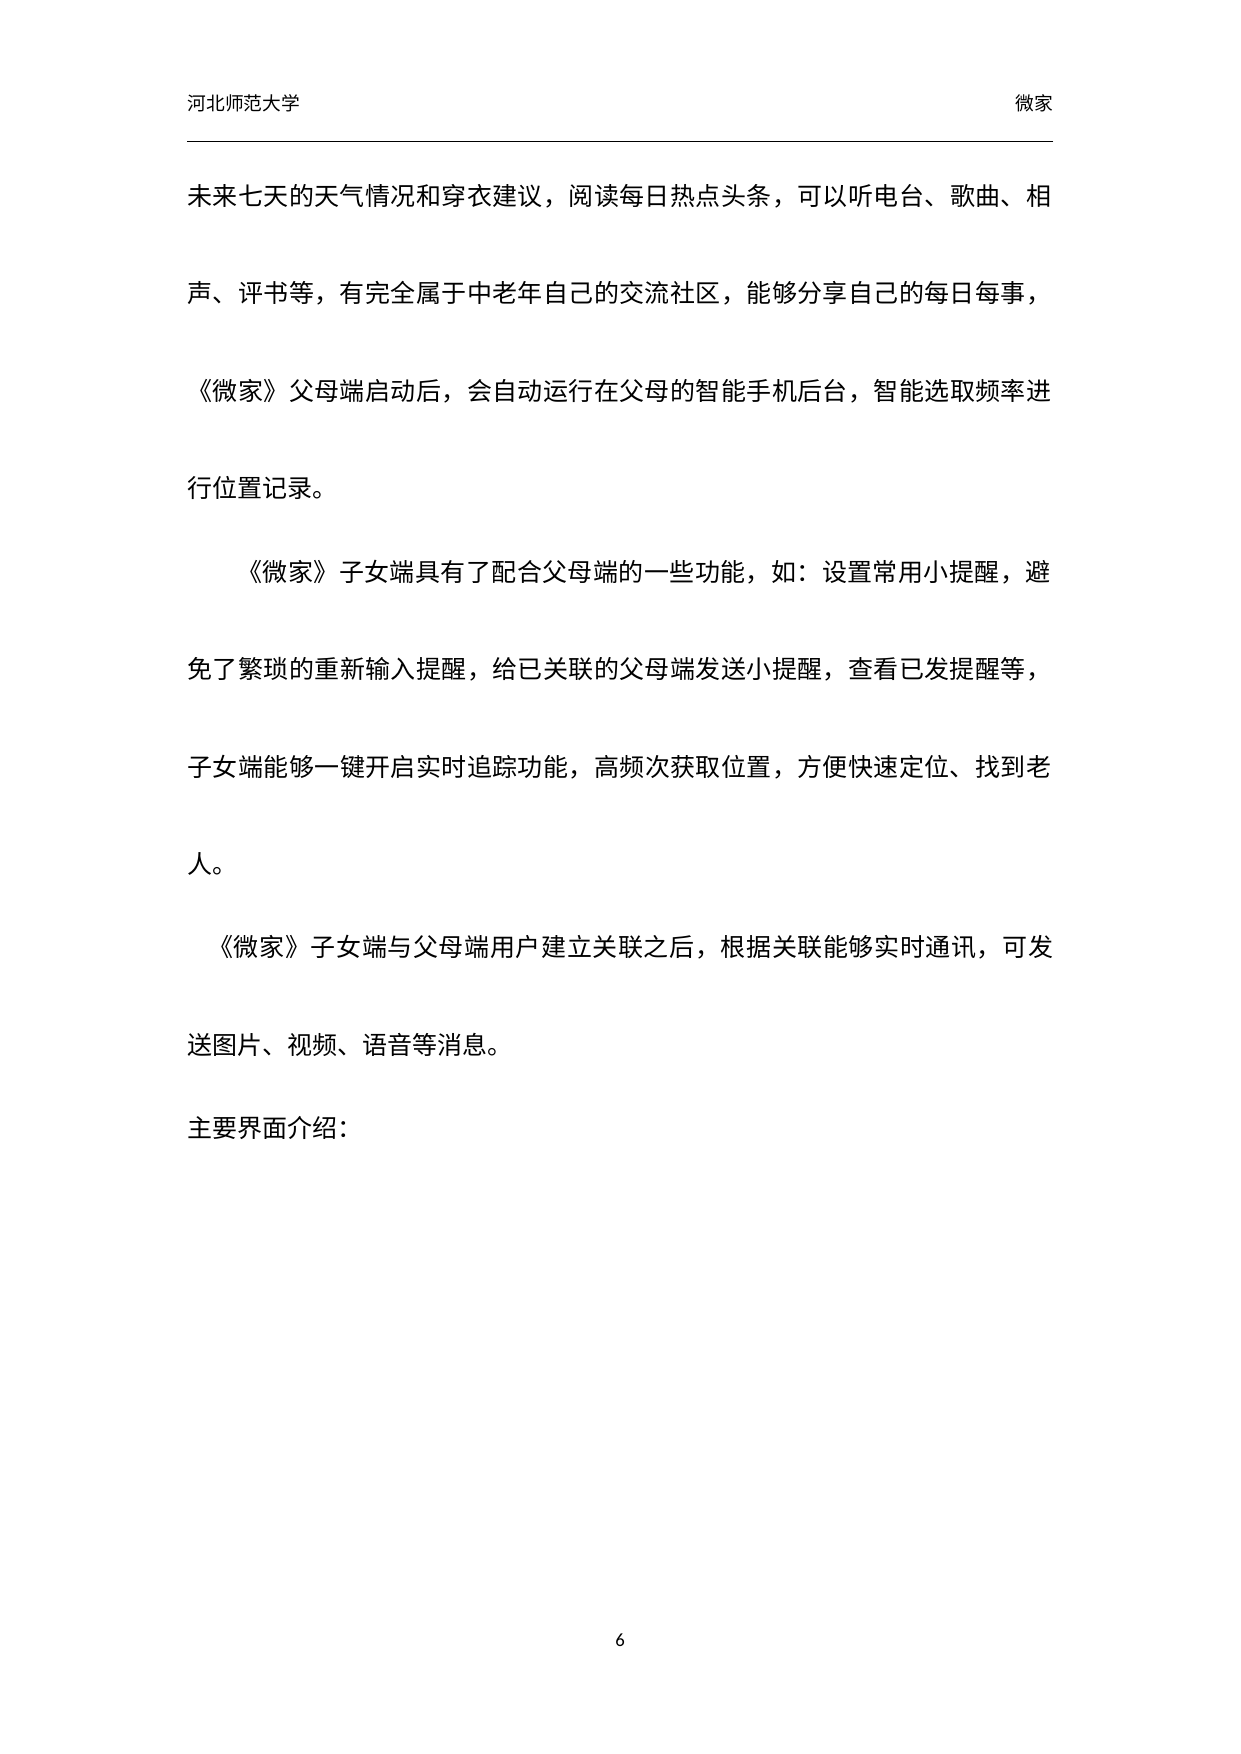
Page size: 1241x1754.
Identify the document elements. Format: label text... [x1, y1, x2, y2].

text 主要界面介绍： [187, 1094, 1053, 1159]
text 《微家》子女端具有了配合父母端的一些功能，如：设置常用小提醒，避免了繁琐的重新输入提醒，给已关联的父母端发送小提醒，查看已发提醒等，子女端能够一键开启实时追踪功能，高频次获取位置，方便快速定位、找到老人。 [187, 538, 1053, 895]
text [187, 162, 1053, 519]
text 《微家》子女端与父母端用户建立关联之后，根据关联能够实时通讯，可发送图片、视频、语音等消息。 [187, 913, 1053, 1076]
